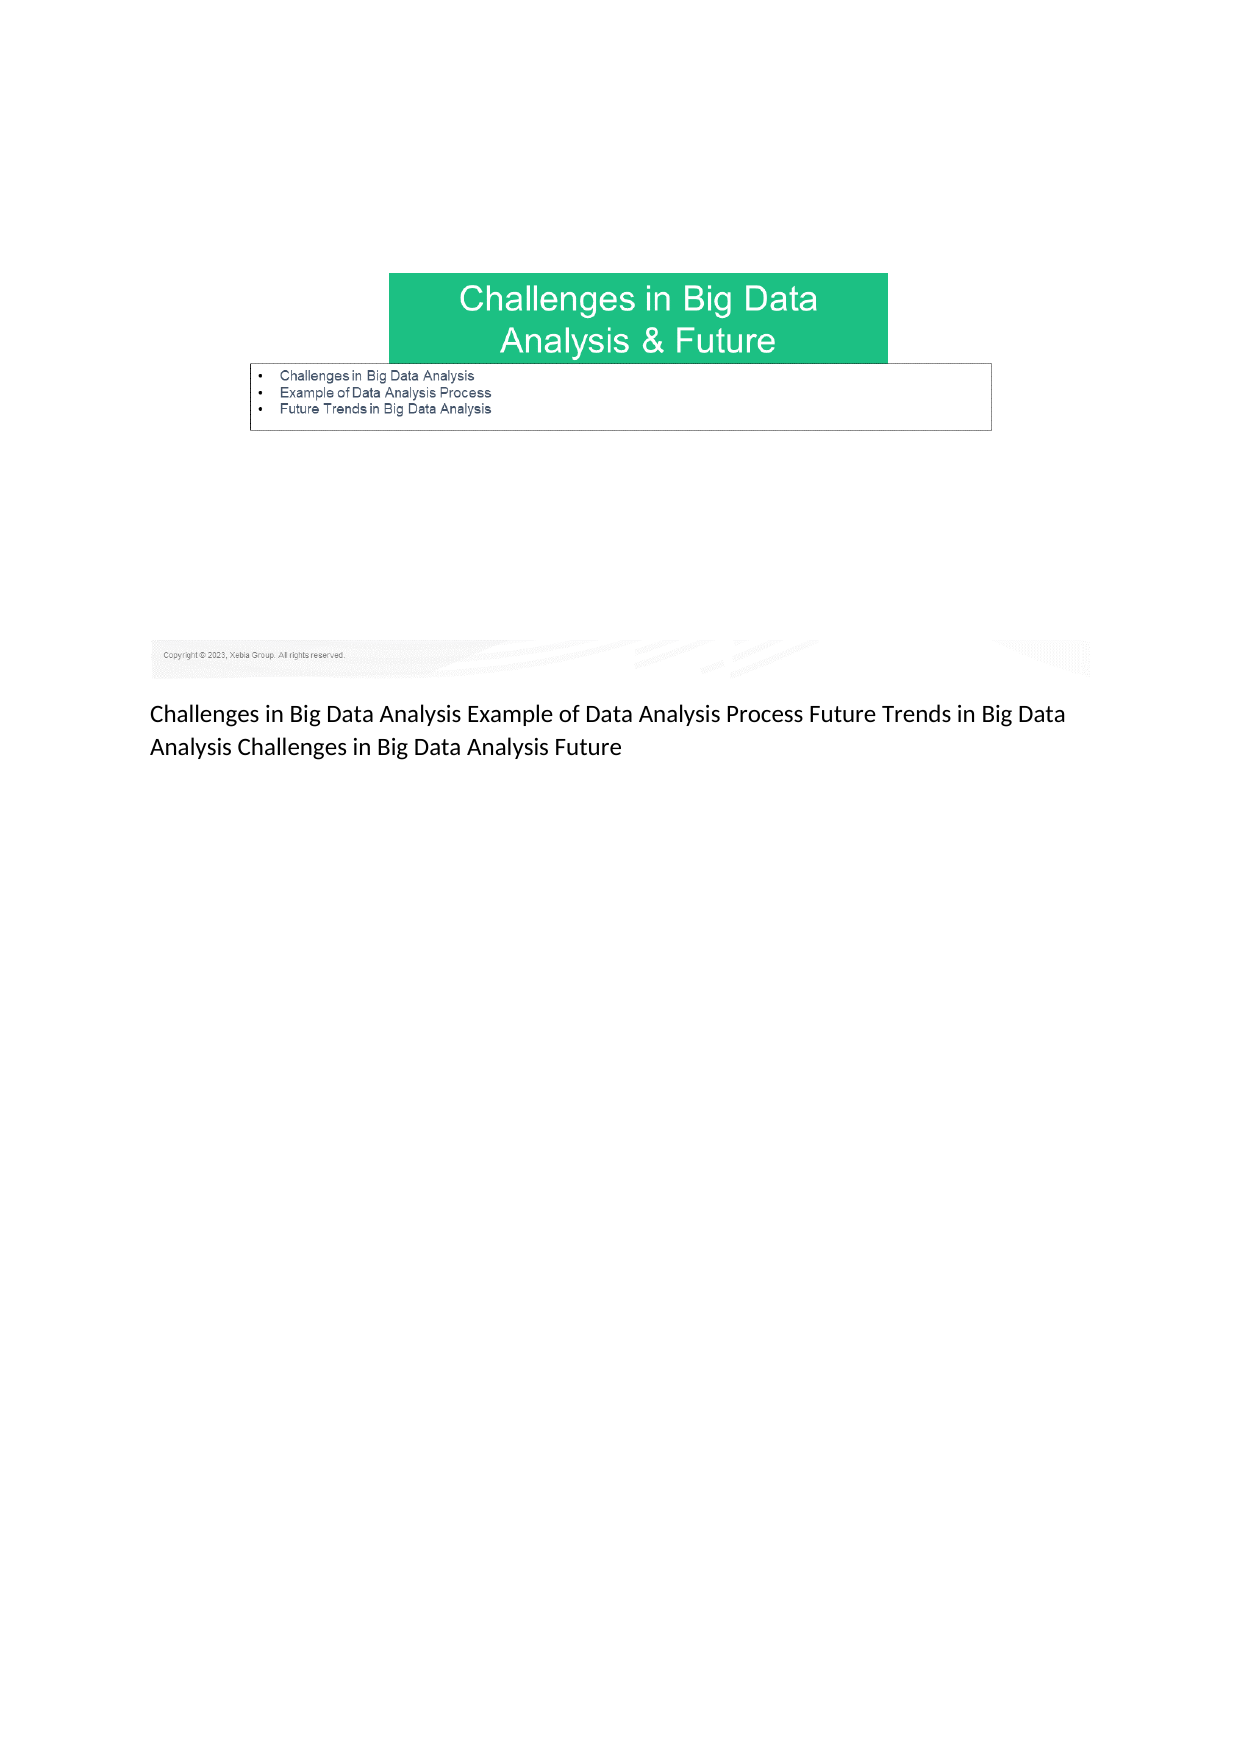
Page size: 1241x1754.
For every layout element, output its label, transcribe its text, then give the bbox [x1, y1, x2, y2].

text Challenges in Big Data Analysis Example of Data Analysis Process Future Trends in Big Data Analysis Challenges in Big Data Analysis Future [150, 698, 1090, 761]
picture [150, 150, 1091, 679]
